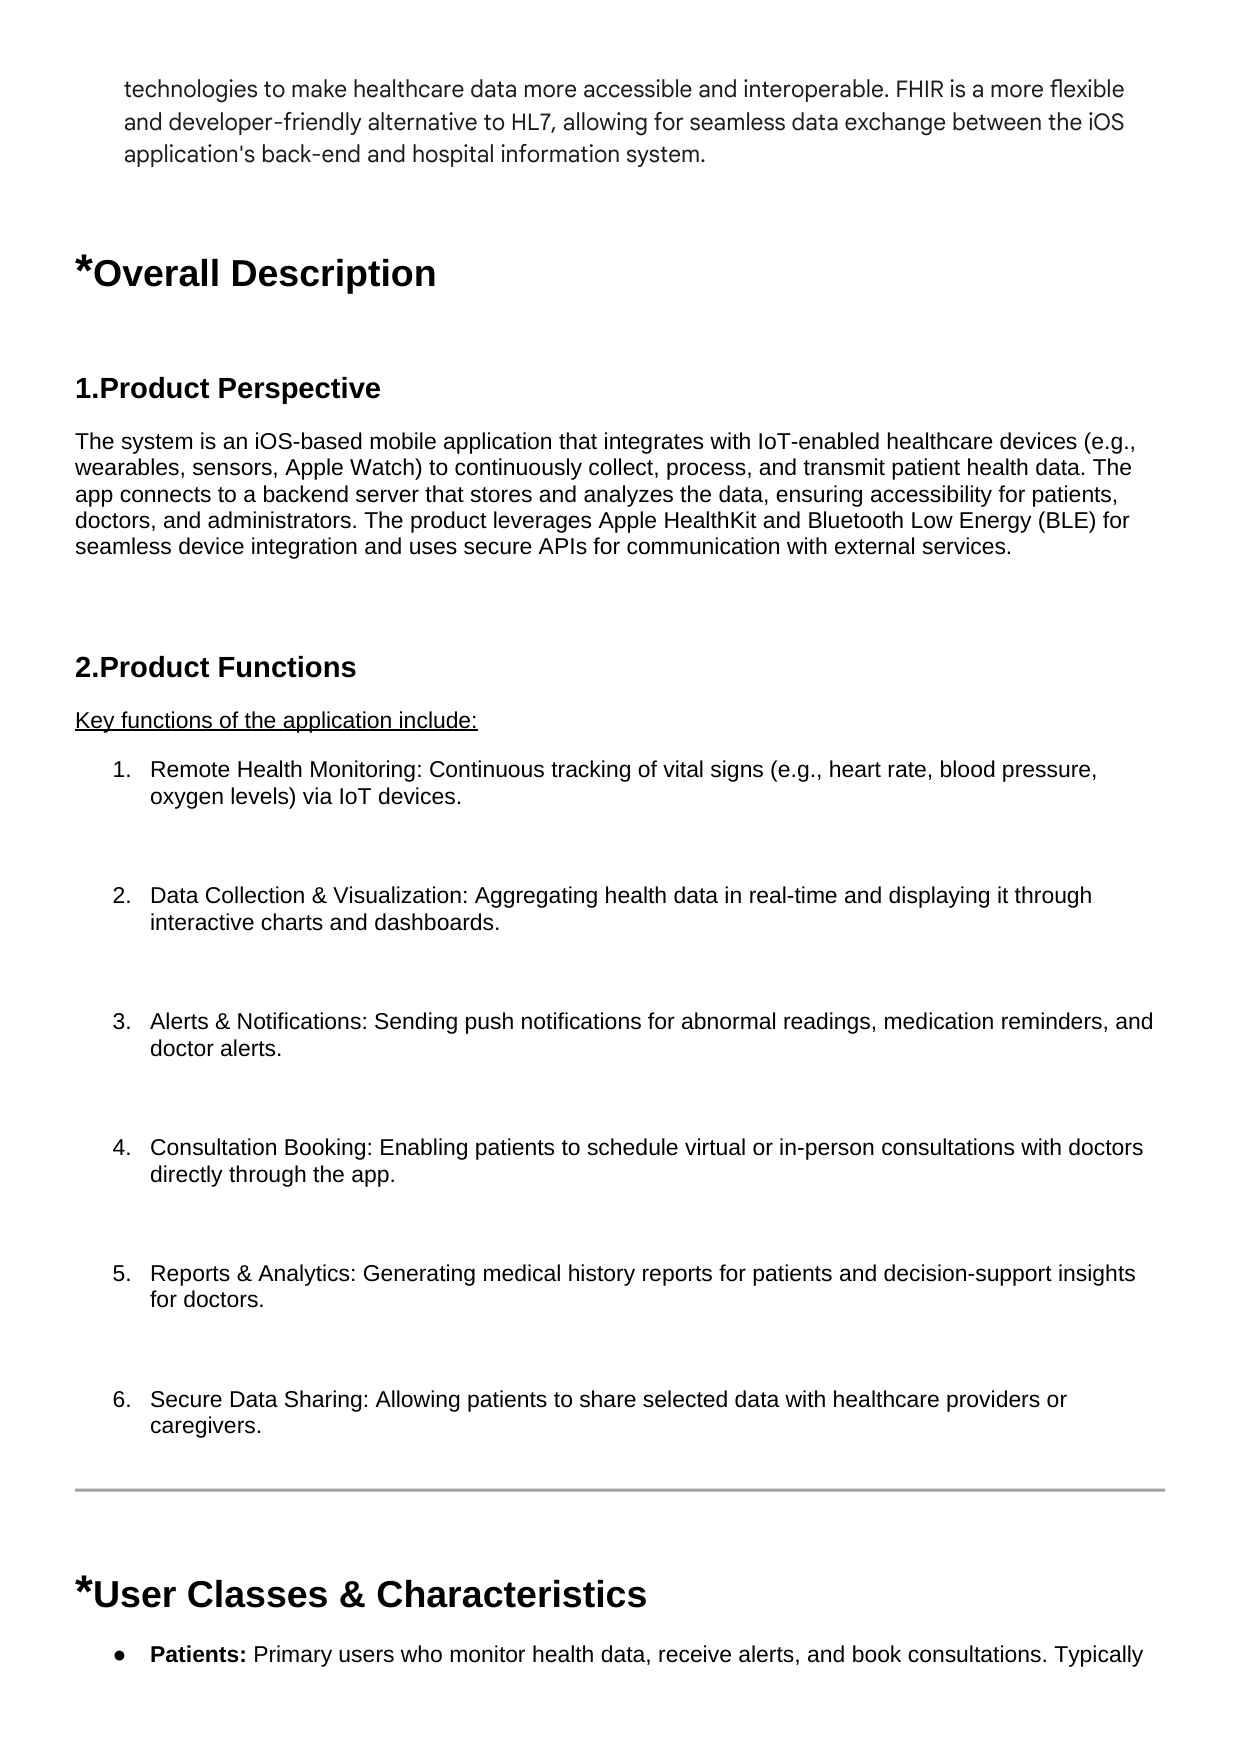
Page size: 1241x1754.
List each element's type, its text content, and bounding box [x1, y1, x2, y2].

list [86, 75, 1165, 169]
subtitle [112, 1641, 1165, 1667]
subtitle Data Collection & Visualization: Aggregating health data in real-time and displaying it through interactive charts and dashboards. [112, 882, 1165, 935]
subtitle Alerts & Notifications: Sending push notifications for abnormal readings, medication reminders, and doctor alerts. [112, 1008, 1165, 1061]
subtitle Consultation Booking: Enabling patients to schedule virtual or in-person consultations with doctors directly through the app. [112, 1134, 1165, 1187]
subtitle 2.Product Functions [75, 649, 1165, 683]
subtitle Secure Data Sharing: Allowing patients to share selected data with healthcare providers or caregivers. [112, 1386, 1165, 1439]
subtitle The system is an iOS-based mobile application that integrates with IoT-enabled healthcare devices (e.g., wearables, sensors, Apple Watch) to continuously collect, process, and transmit patient health data. The app connects to a backend server that stores and analyzes the data, ensuring accessibility for patients, doctors, and administrators. The product leverages Apple HealthKit and Bluetooth Low Energy (BLE) for seamless device integration and uses secure APIs for communication with external services. [75, 428, 1165, 559]
subtitle Reports & Analytics: Generating medical history reports for patients and decision-support insights for doctors. [112, 1260, 1165, 1313]
subtitle *User Classes & Characteristics [75, 1565, 1165, 1617]
subtitle *Overall Description [75, 243, 1165, 296]
subtitle Remote Health Monitoring: Continuous tracking of vital signs (e.g., heart rate, blood pressure, oxygen levels) via IoT devices. [112, 756, 1165, 809]
subtitle 1.Product Perspective [75, 371, 1165, 404]
subtitle Key functions of the application include: [75, 707, 1165, 733]
